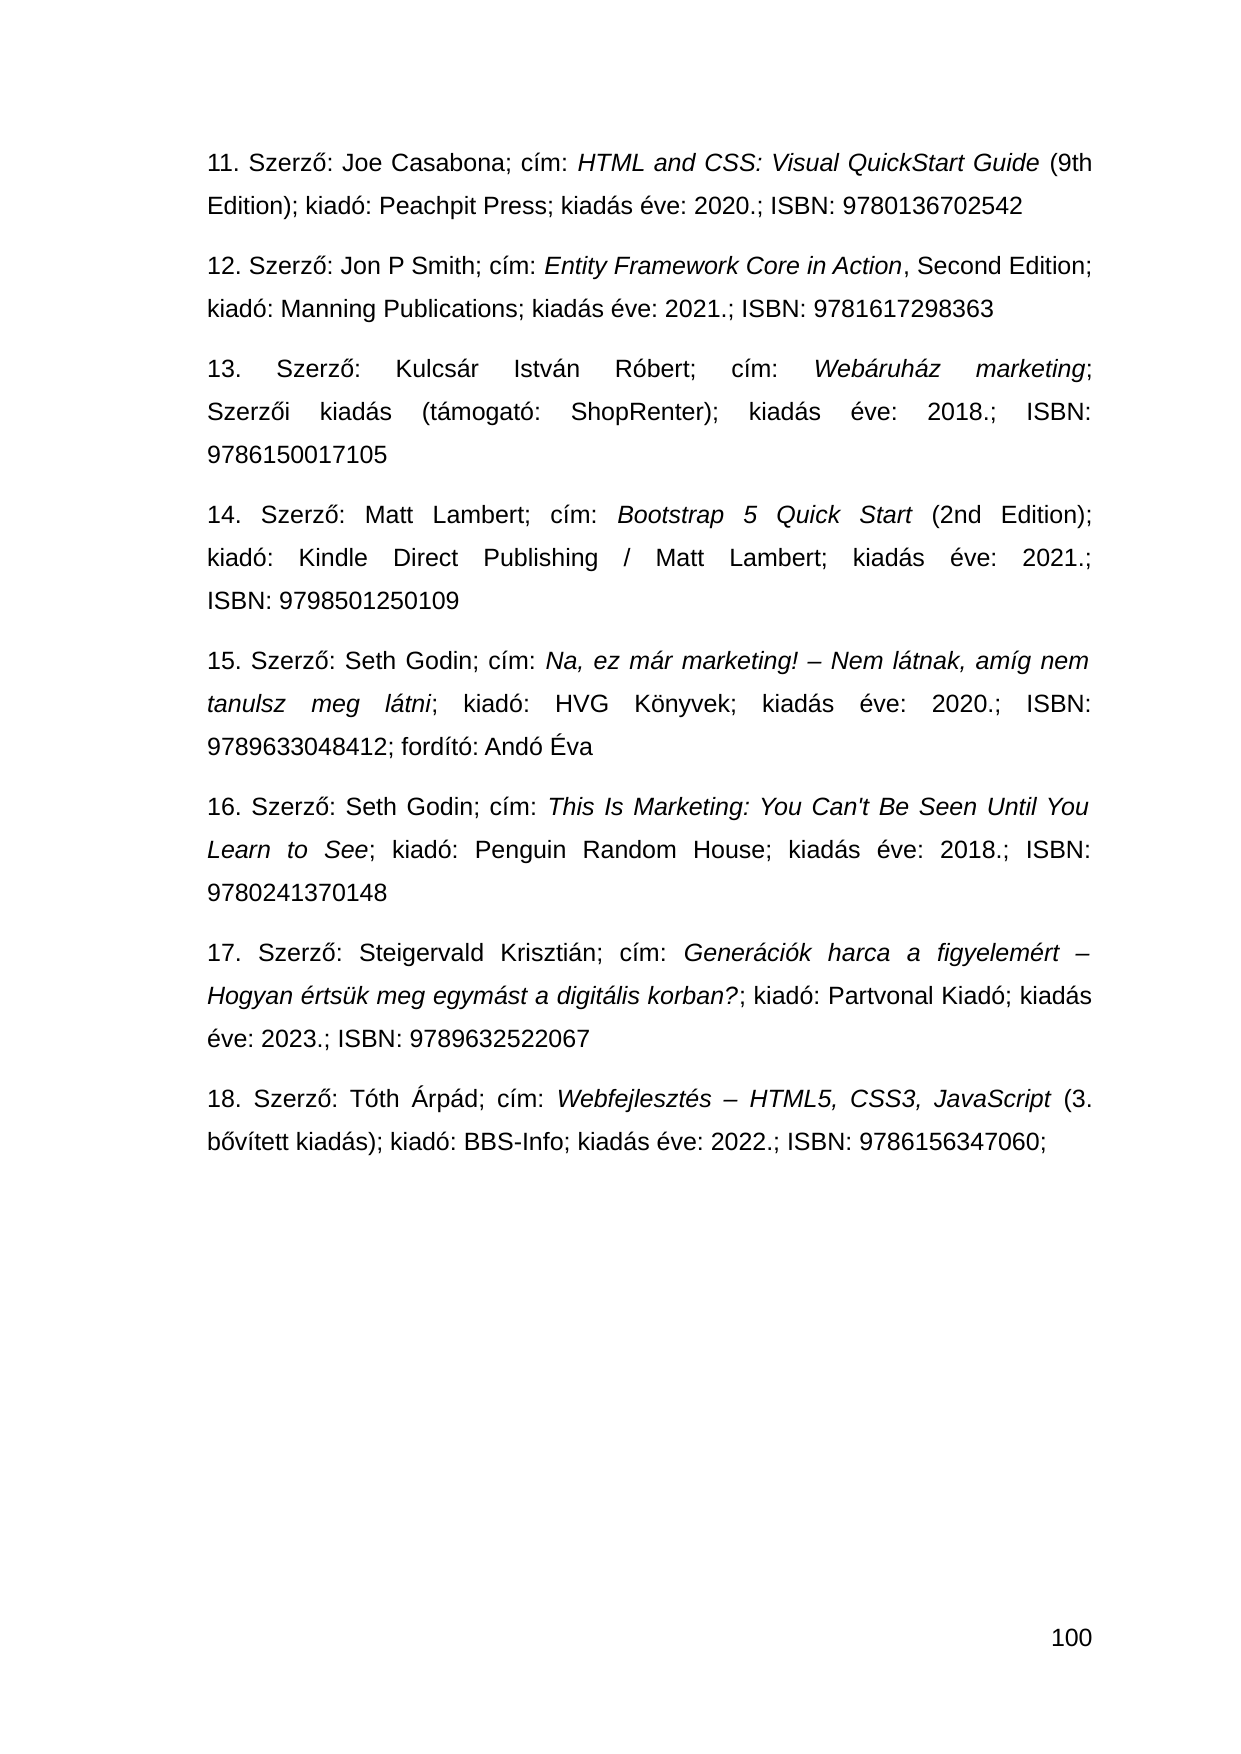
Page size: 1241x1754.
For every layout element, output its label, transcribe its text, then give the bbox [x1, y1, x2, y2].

text 13. Szerző: Kulcsár István Róbert; cím: Webáruház marketing; Szerzői kiadás (támogató: ShopRenter); kiadás éve: 2018.; ISBN: 9786150017105 [207, 353, 1092, 468]
text 17. Szerző: Steigervald Krisztián; cím: Generációk harca a figyelemért – Hogyan értsük meg egymást a digitális korban?; kiadó: Partvonal Kiadó; kiadás éve: 2023.; ISBN: 9789632522067 [207, 938, 1092, 1053]
text 16. Szerző: Seth Godin; cím: This Is Marketing: You Can't Be Seen Until You Learn to See; kiadó: Penguin Random House; kiadás éve: 2018.; ISBN: 9780241370148 [207, 792, 1092, 907]
text 11. Szerző: Joe Casabona; cím: HTML and CSS: Visual QuickStart Guide (9th Edition); kiadó: Peachpit Press; kiadás éve: 2020.; ISBN: 9780136702542 [207, 148, 1092, 219]
text 12. Szerző: Jon P Smith; cím: Entity Framework Core in Action, Second Edition; kiadó: Manning Publications; kiadás éve: 2021.; ISBN: 9781617298363 [207, 251, 1092, 322]
text 18. Szerző: Tóth Árpád; cím: Webfejlesztés – HTML5, CSS3, JavaScript (3. bővített kiadás); kiadó: BBS-Info; kiadás éve: 2022.; ISBN: 9786156347060; [207, 1084, 1092, 1156]
text 14. Szerző: Matt Lambert; cím: Bootstrap 5 Quick Start (2nd Edition); kiadó: Kindle Direct Publishing / Matt Lambert; kiadás éve: 2021.; ISBN: 9798501250109 [207, 499, 1092, 614]
text 15. Szerző: Seth Godin; cím: Na, ez már marketing! – Nem látnak, amíg nem tanulsz meg látni; kiadó: HVG Könyvek; kiadás éve: 2020.; ISBN: 9789633048412; fordító: Andó Éva [207, 646, 1092, 761]
